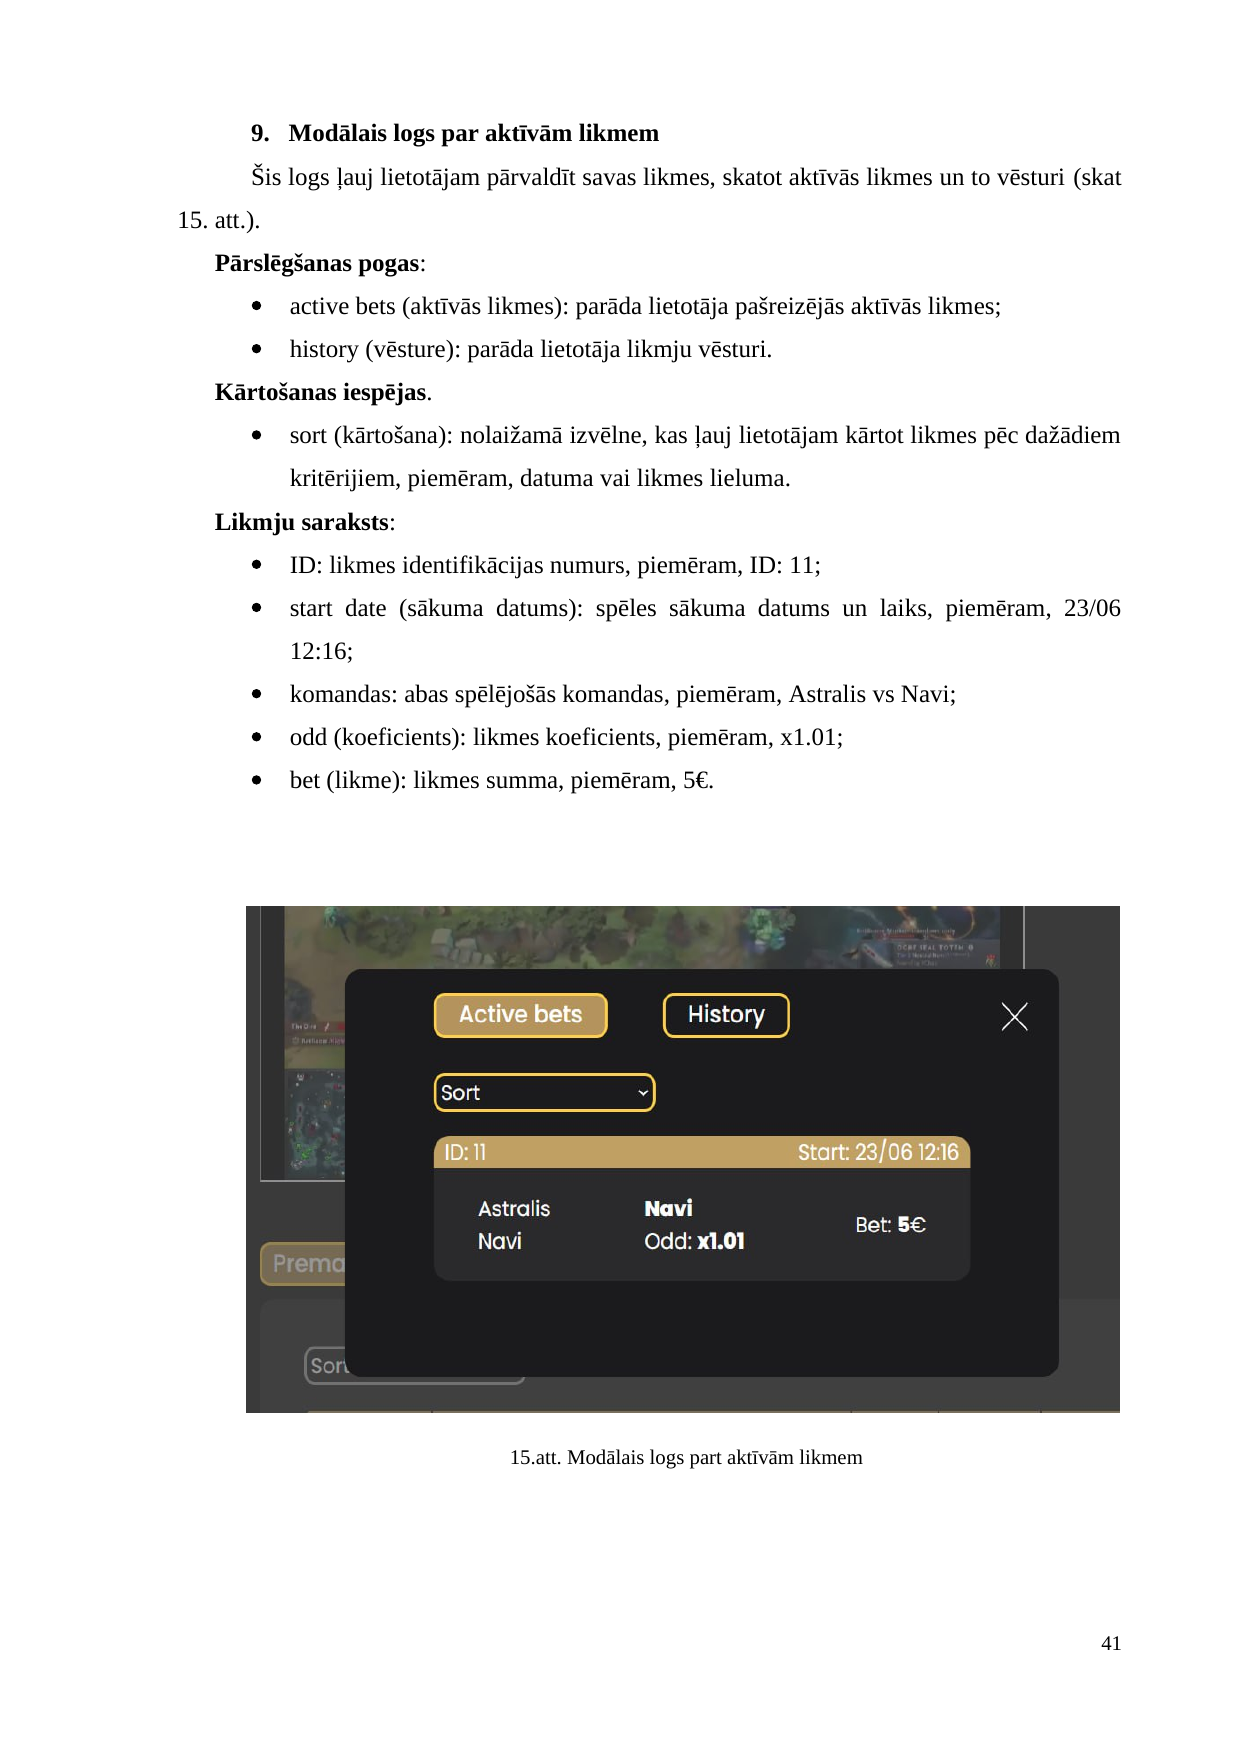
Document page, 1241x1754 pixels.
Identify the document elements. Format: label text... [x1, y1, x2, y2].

list odd (koeficients): likmes koeficients, piemēram, x1.01; [252, 722, 1122, 751]
list komandas: abas spēlējošās komandas, piemēram, Astralis vs Navi; [252, 679, 1122, 708]
text Likmju saraksts: [177, 507, 1122, 535]
list start date (sākuma datums): spēles sākuma datums un laiks, piemēram, 23/06 12:16; [252, 593, 1122, 665]
text Kārtošanas iespējas. [177, 377, 1122, 406]
list bet (likme): likmes summa, piemēram, 5€. [252, 765, 1122, 794]
list Modālais logs par aktīvām likmem [251, 118, 1122, 147]
list history (vēsture): parāda lietotāja likmju vēsturi. [252, 334, 1122, 363]
list sort (kārtošana): nolaižamā izvēlne, kas ļauj lietotājam kārtot likmes pēc dažādiem kritērijiem, piemēram, datuma vai likmes lieluma. [252, 420, 1122, 492]
text Pārslēgšanas pogas: [177, 248, 1122, 277]
list active bets (aktīvās likmes): parāda lietotāja pašreizējās aktīvās likmes; [252, 291, 1122, 320]
picture [245, 906, 1121, 1413]
text Šis logs ļauj lietotājam pārvaldīt savas likmes, skatot aktīvās likmes un to vēsturi (skat 15. att.). [177, 162, 1122, 233]
list ID: likmes identifikācijas numurs, piemēram, ID: 11; [252, 550, 1122, 578]
